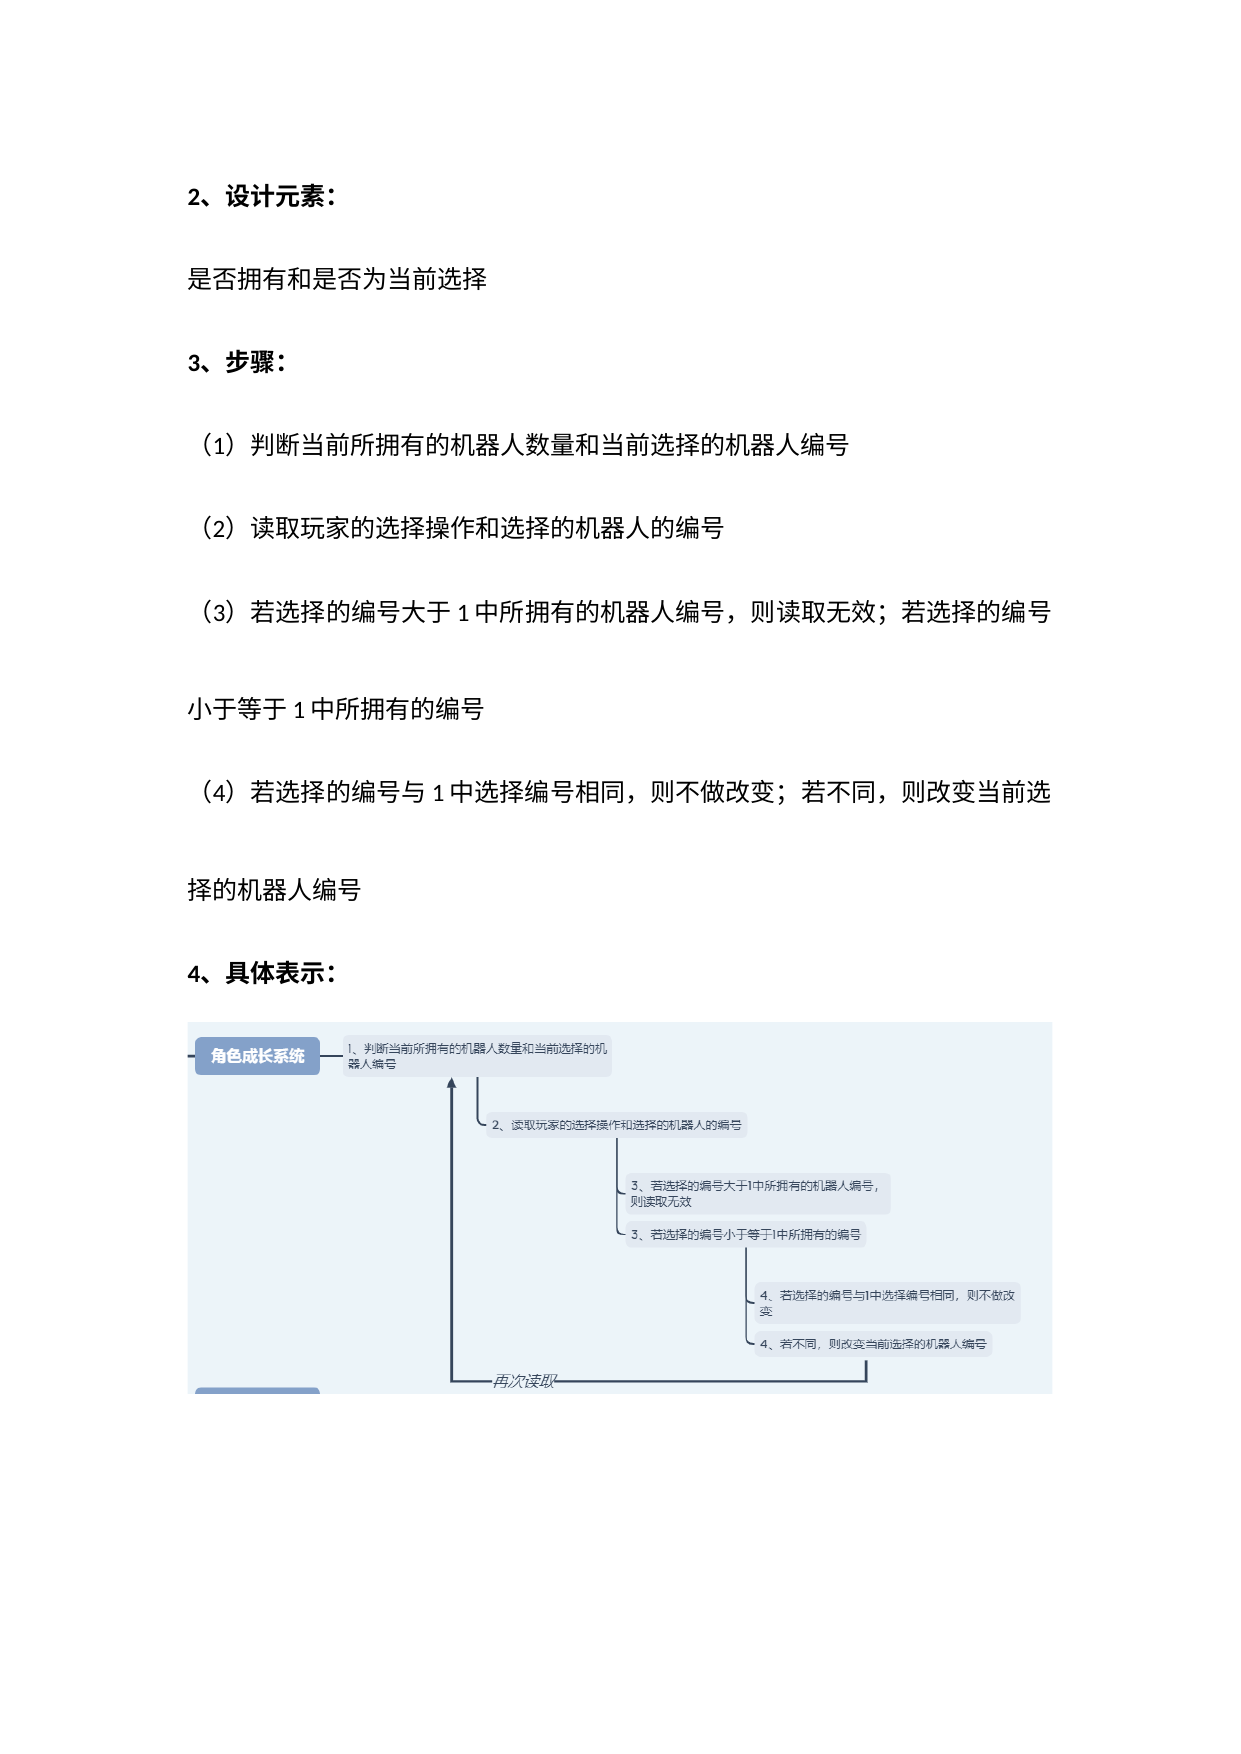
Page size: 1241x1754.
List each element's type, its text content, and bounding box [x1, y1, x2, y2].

text （2）读取玩家的选择操作和选择的机器人的编号 [187, 494, 1053, 559]
picture [187, 1022, 1053, 1394]
list 步骤： [187, 328, 1053, 393]
text （1）判断当前所拥有的机器人数量和当前选择的机器人编号 [187, 411, 1053, 476]
text （3）若选择的编号大于1中所拥有的机器人编号，则读取无效；若选择的编号小于等于1中所拥有的编号 [187, 578, 1053, 740]
list 具体表示： [187, 939, 1053, 1004]
text 是否拥有和是否为当前选择 [187, 245, 1053, 310]
text （4）若选择的编号与1中选择编号相同，则不做改变；若不同，则改变当前选择的机器人编号 [187, 758, 1053, 921]
list 设计元素： [187, 162, 1053, 227]
